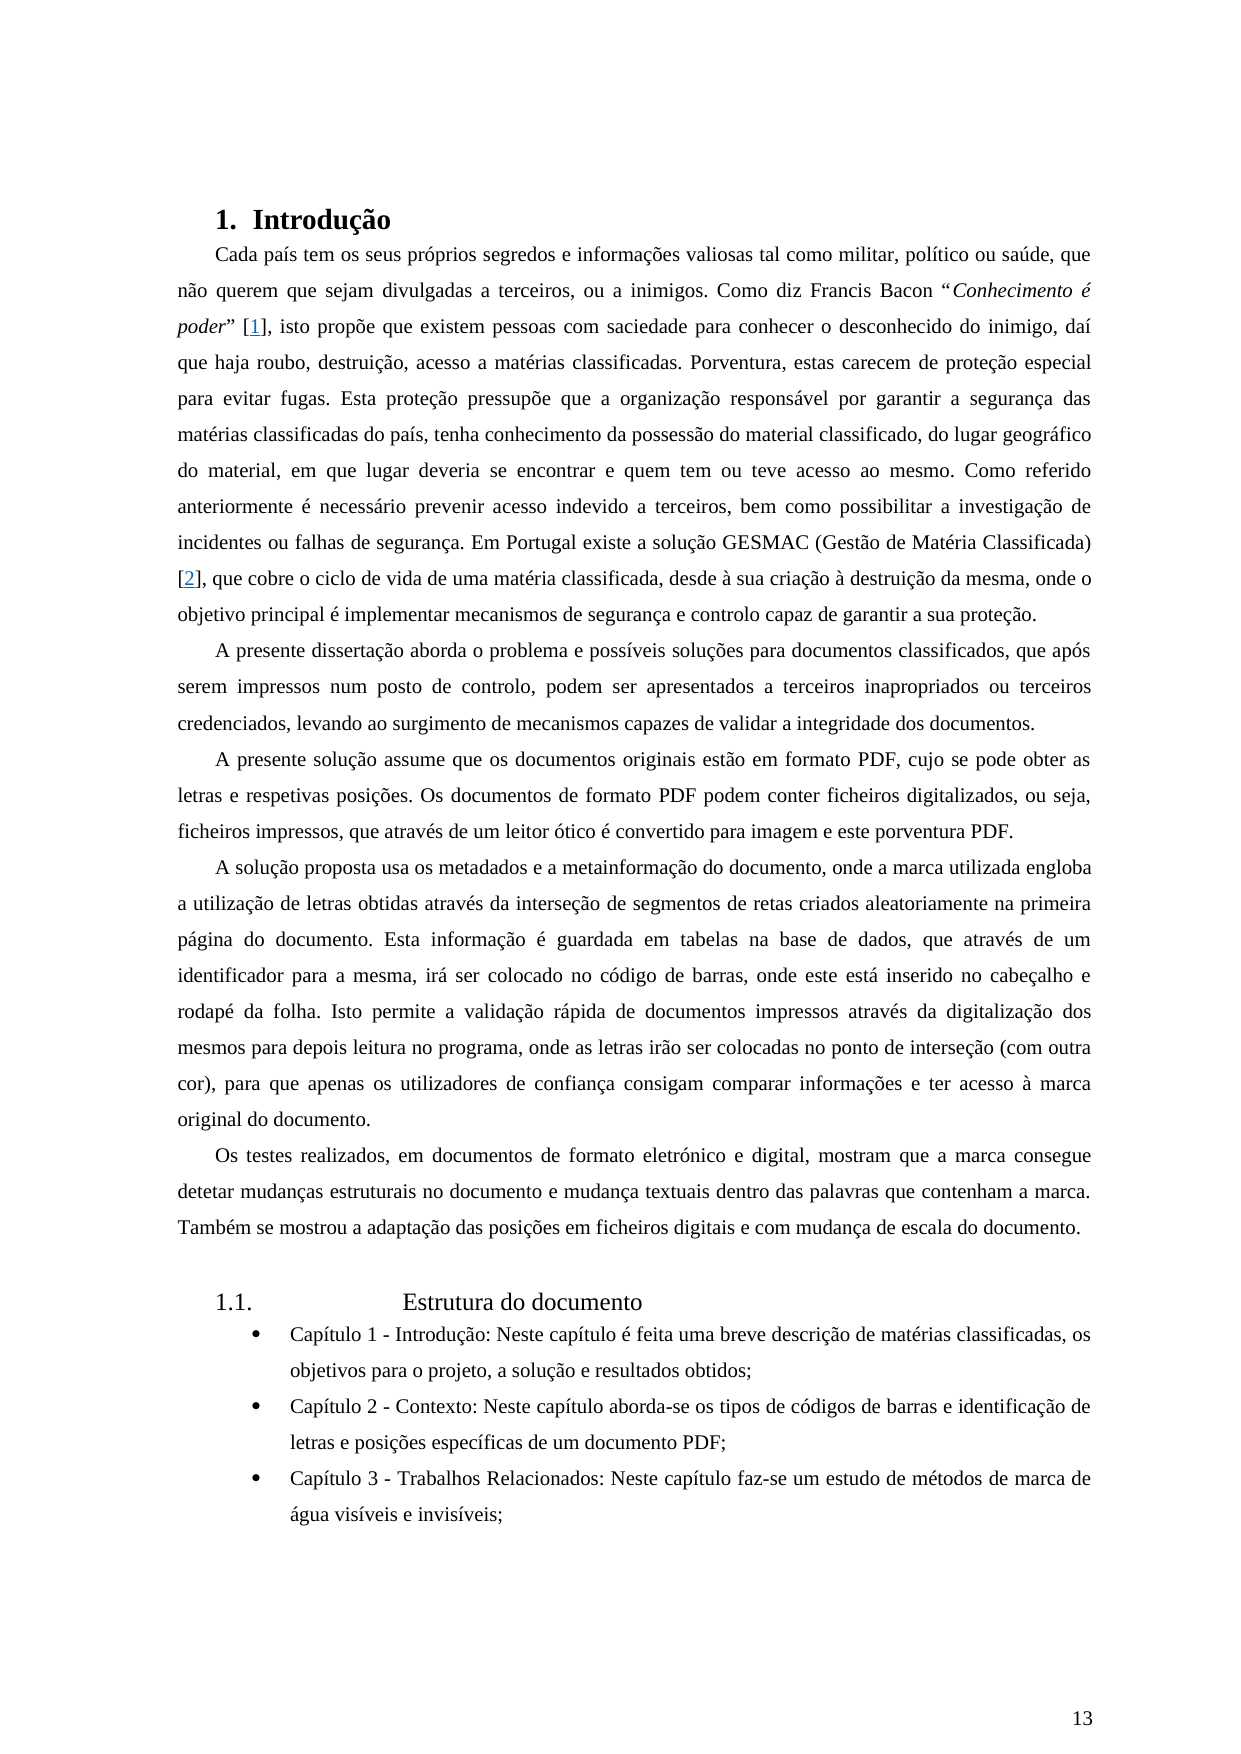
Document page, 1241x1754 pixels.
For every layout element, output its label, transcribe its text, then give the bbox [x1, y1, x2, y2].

list Capítulo 2 - Contexto: Neste capítulo aborda-se os tipos de códigos de barras e identificação de letras e posições específicas de um documento PDF; [252, 1394, 1092, 1454]
text A solução proposta usa os metadados e a metainformação do documento, onde a marca utilizada engloba a utilização de letras obtidas através da interseção de segmentos de retas criados aleatoriamente na primeira página do documento. Esta informação é guardada em tabelas na base de dados, que através de um identificador para a mesma, irá ser colocado no código de barras, onde este está inserido no cabeçalho e rodapé da folha. Isto permite a validação rápida de documentos impressos através da digitalização dos mesmos para depois leitura no programa, onde as letras irão ser colocadas no ponto de interseção (com outra cor), para que apenas os utilizadores de confiança consigam comparar informações e ter acesso à marca original do documento. [177, 855, 1092, 1131]
text Cada país tem os seus próprios segredos e informações valiosas tal como militar, político ou saúde, que não querem que sejam divulgadas a terceiros, ou a inimigos. Como diz Francis Bacon “Conhecimento é poder” [1], isto propõe que existem pessoas com saciedade para conhecer o desconhecido do inimigo, daí que haja roubo, destruição, acesso a matérias classificadas. Porventura, estas carecem de proteção especial para evitar fugas. Esta proteção pressupõe que a organização responsável por garantir a segurança das matérias classificadas do país, tenha conhecimento da possessão do material classificado, do lugar geográfico do material, em que lugar deveria se encontrar e quem tem ou teve acesso ao mesmo. Como referido anteriormente é necessário prevenir acesso indevido a terceiros, bem como possibilitar a investigação de incidentes ou falhas de segurança. Em Portugal existe a solução GESMAC (Gestão de Matéria Classificada) [2], que cobre o ciclo de vida de uma matéria classificada, desde à sua criação à destruição da mesma, onde o objetivo principal é implementar mecanismos de segurança e controlo capaz de garantir a sua proteção. [177, 242, 1092, 626]
text Os testes realizados, em documentos de formato eletrónico e digital, mostram que a marca consegue detetar mudanças estruturais no documento e mudança textuais dentro das palavras que contenham a marca. Também se mostrou a adaptação das posições em ficheiros digitais e com mudança de escala do documento. [177, 1143, 1092, 1239]
subtitle Estrutura do documento [215, 1287, 1092, 1316]
text A presente dissertação aborda o problema e possíveis soluções para documentos classificados, que após serem impressos num posto de controlo, podem ser apresentados a terceiros inapropriados ou terceiros credenciados, levando ao surgimento de mecanismos capazes de validar a integridade dos documentos. [177, 638, 1092, 734]
list Capítulo 1 - Introdução: Neste capítulo é feita uma breve descrição de matérias classificadas, os objetivos para o projeto, a solução e resultados obtidos; [252, 1322, 1092, 1382]
text A presente solução assume que os documentos originais estão em formato PDF, cujo se pode obter as letras e respetivas posições. Os documentos de formato PDF podem conter ficheiros digitalizados, ou seja, ficheiros impressos, que através de um leitor ótico é convertido para imagem e este porventura PDF. [177, 747, 1092, 843]
subtitle Introdução [215, 202, 1092, 236]
list Capítulo 3 - Trabalhos Relacionados: Neste capítulo faz-se um estudo de métodos de marca de água visíveis e invisíveis; [252, 1466, 1092, 1526]
